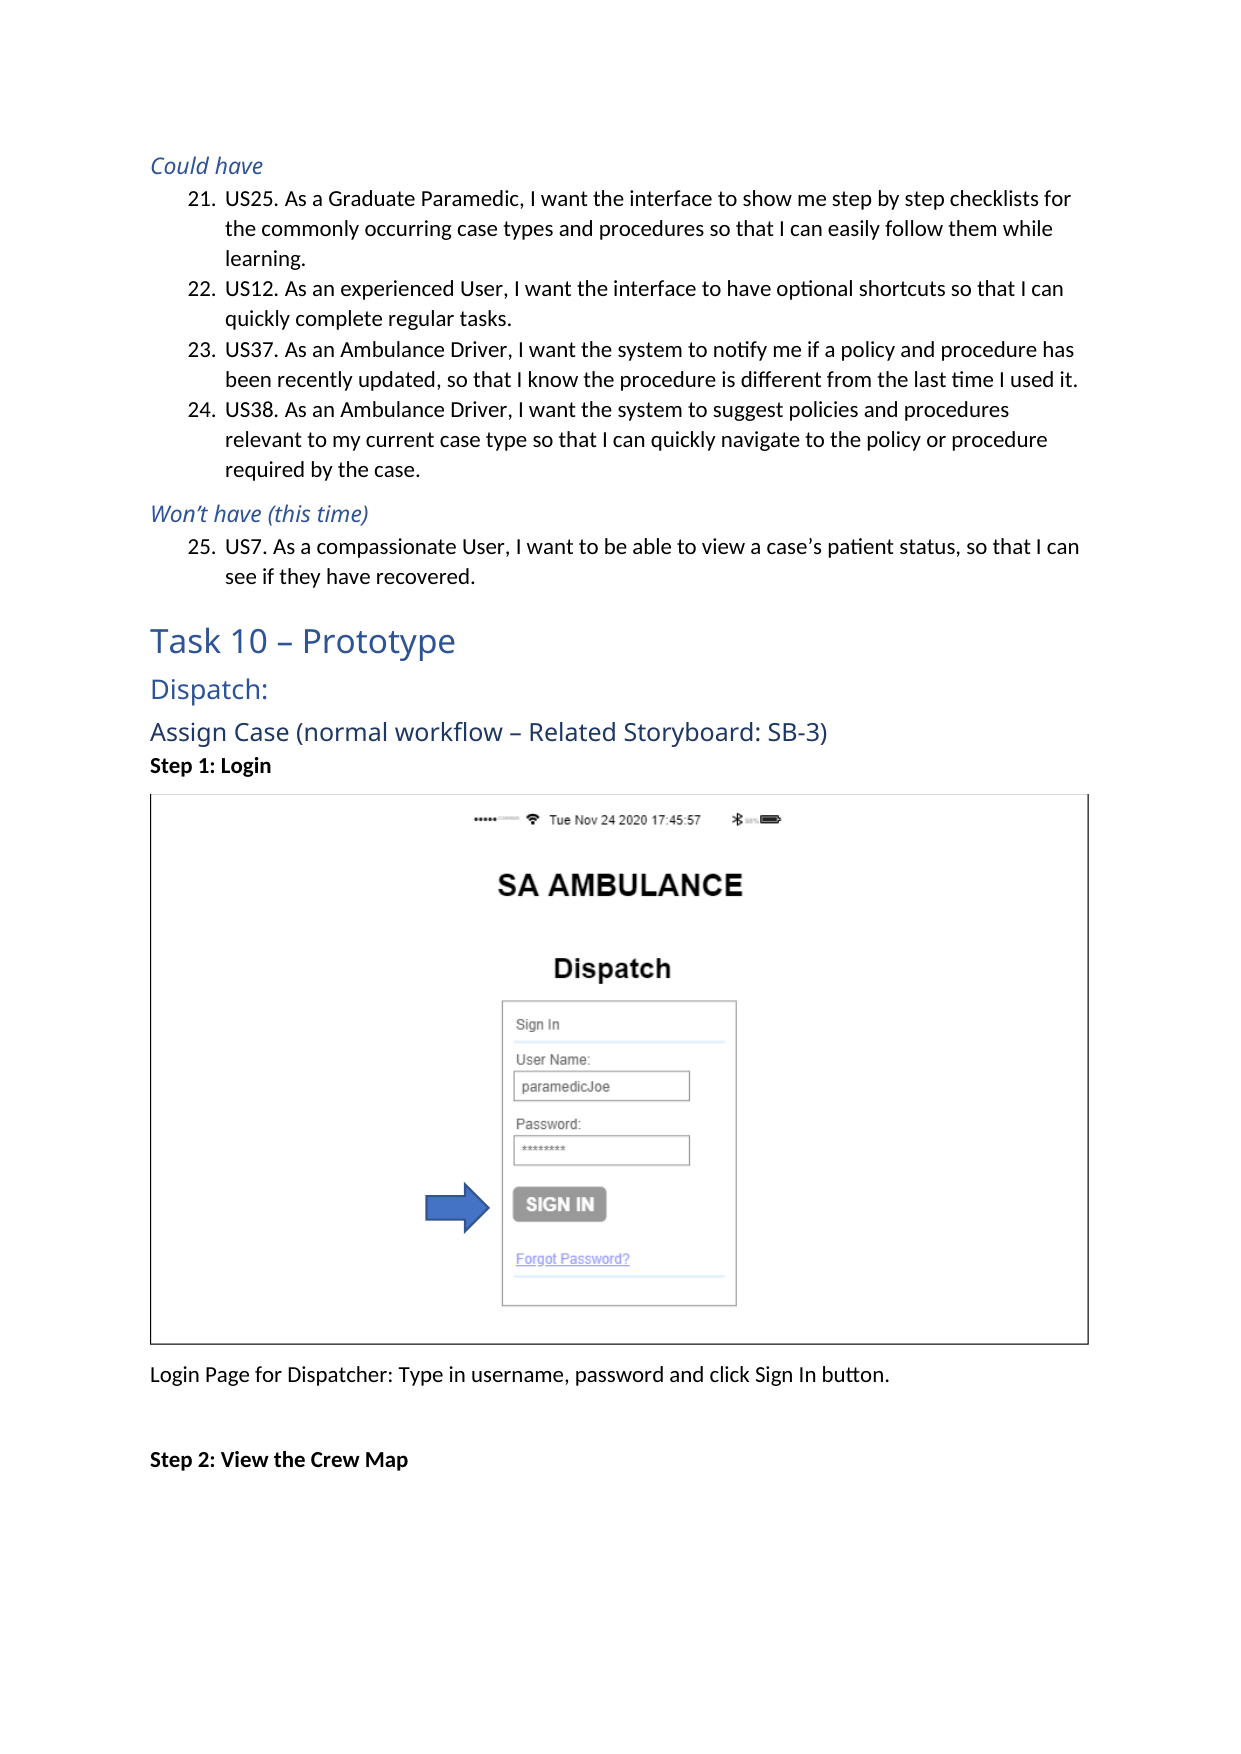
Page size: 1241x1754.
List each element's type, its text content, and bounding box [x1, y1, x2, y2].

list US38. As an Ambulance Driver, I want the system to suggest policies and procedures relevant to my current case type so that I can quickly navigate to the policy or procedure required by the case. [187, 395, 1090, 484]
text Step 2: View the Crew Map [150, 1446, 1090, 1473]
subtitle Task 10 – Prototype [150, 617, 1090, 663]
subtitle Could have [150, 150, 1090, 181]
text Login Page for Dispatcher: Type in username, password and click Sign In button. [150, 1360, 1090, 1388]
text Step 1: Login [150, 751, 1090, 779]
list US25. As a Graduate Paramedic, I want the interface to show me step by step checklists for the commonly occurring case types and procedures so that I can easily follow them while learning. [187, 184, 1090, 272]
subtitle Dispatch: [150, 671, 1090, 707]
picture [150, 794, 1090, 1346]
subtitle Won’t have (this time) [150, 498, 1090, 529]
list US7. As a compassionate User, I want to be able to view a case’s patient status, so that I can see if they have recovered. [187, 532, 1090, 590]
subtitle Assign Case (normal workflow – Related Storyboard: SB-3) [150, 714, 1090, 749]
list US12. As an experienced User, I want the interface to have optional shortcuts so that I can quickly complete regular tasks. [187, 274, 1090, 333]
list US37. As an Ambulance Driver, I want the system to notify me if a policy and procedure has been recently updated, so that I know the procedure is different from the last time I used it. [187, 335, 1090, 393]
